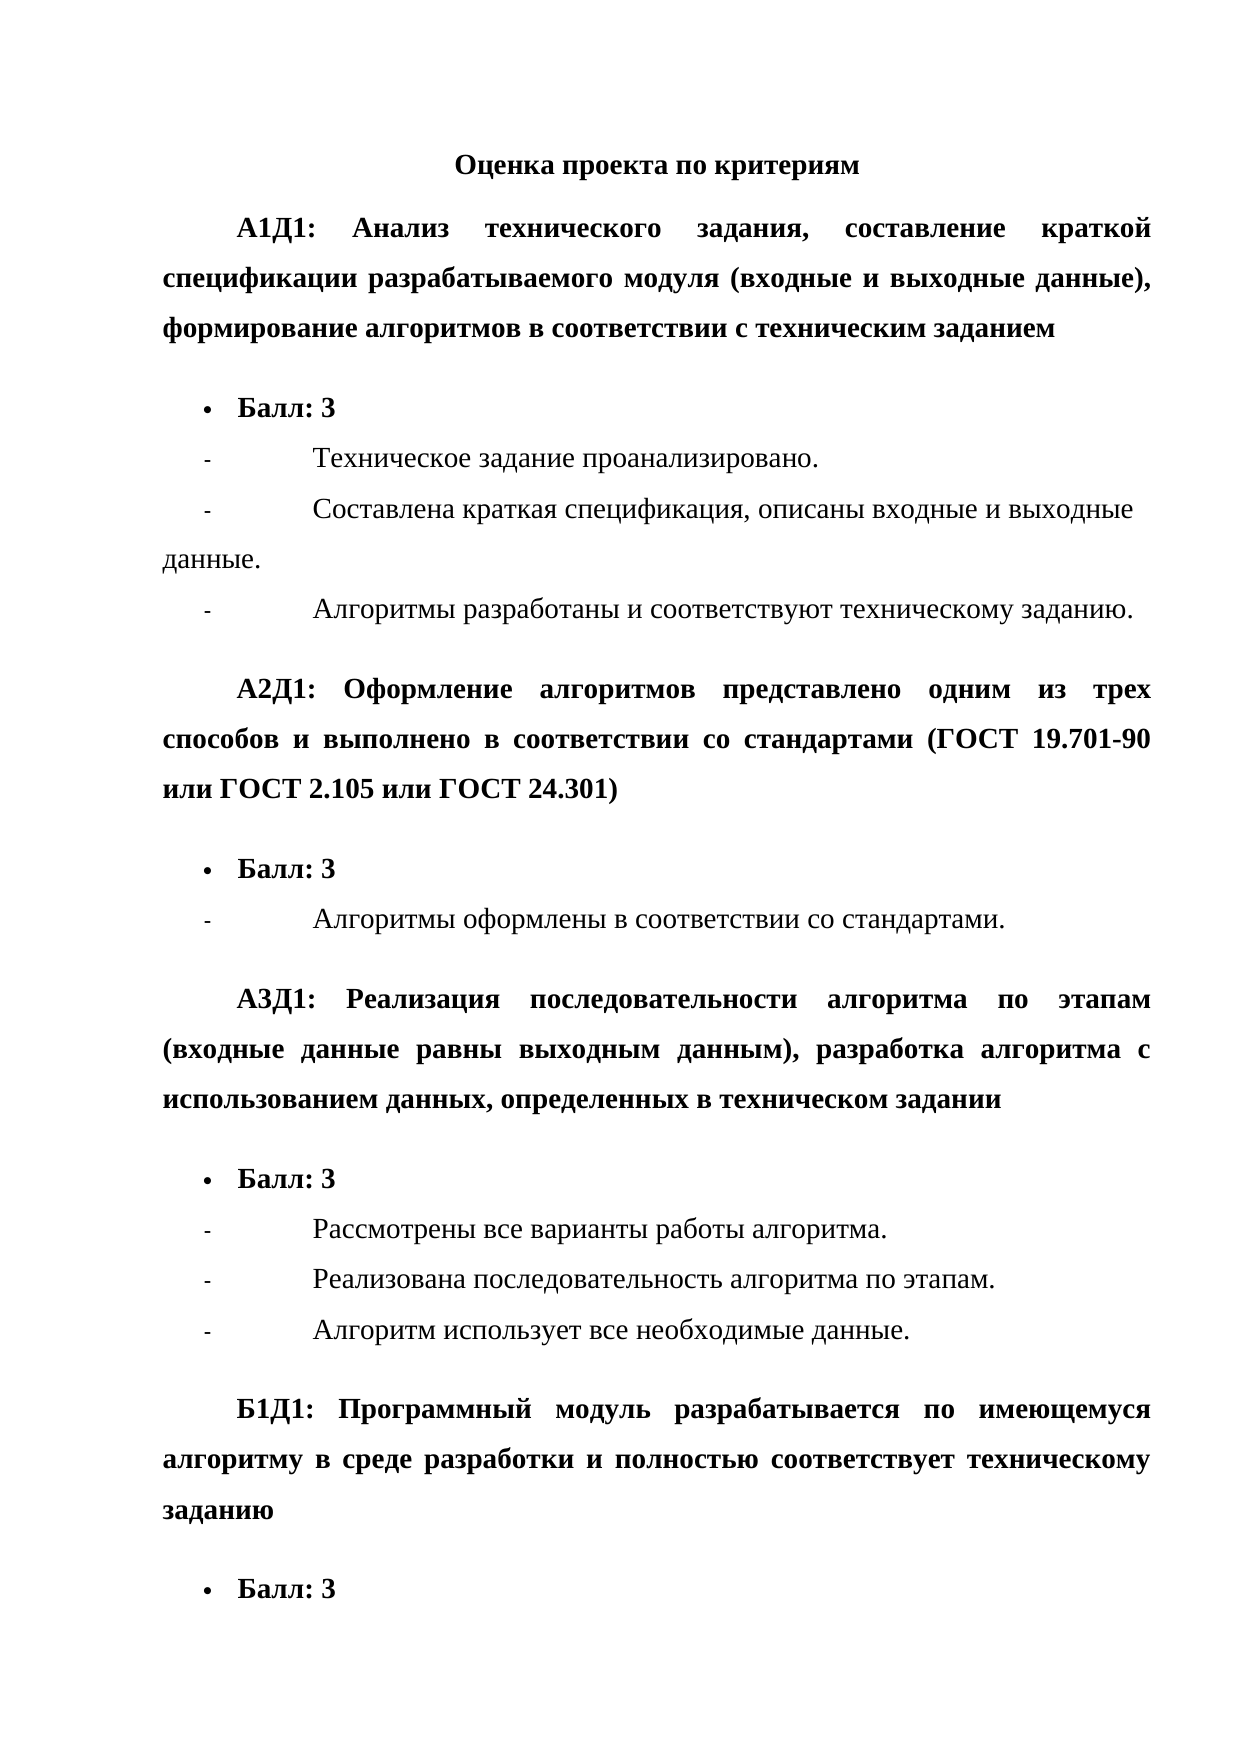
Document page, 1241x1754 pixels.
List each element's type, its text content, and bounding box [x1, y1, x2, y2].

list Балл: 3 [162, 390, 1152, 424]
list Алгоритмы оформлены в соответствии со стандартами. [162, 901, 1152, 935]
list Балл: 3 [162, 851, 1152, 884]
list Рассмотрены все варианты работы алгоритма. [162, 1211, 1152, 1245]
list Техническое задание проанализировано. [162, 440, 1152, 474]
text Б1Д1: Программный модуль разрабатывается по имеющемуся алгоритму в среде разработки и полностью соответствует техническому заданию [162, 1391, 1152, 1525]
list Балл: 3 [162, 1571, 1152, 1605]
text А1Д1: Анализ технического задания, составление краткой спецификации разрабатываемого модуля (входные и выходные данные), формирование алгоритмов в соответствии с техническим заданием [162, 210, 1152, 344]
text А2Д1: Оформление алгоритмов представлено одним из трех способов и выполнено в соответствии со стандартами (ГОСТ 19.701-90 или ГОСТ 2.105 или ГОСТ 24.301) [162, 671, 1152, 805]
list Составлена краткая спецификация, описаны входные и выходные данные. [162, 491, 1152, 574]
text Оценка проекта по критериям [162, 147, 1152, 181]
list Алгоритмы разработаны и соответствуют техническому заданию. [162, 591, 1152, 625]
list Реализована последовательность алгоритма по этапам. [162, 1261, 1152, 1295]
list Алгоритм использует все необходимые данные. [162, 1312, 1152, 1345]
list Балл: 3 [162, 1161, 1152, 1194]
text А3Д1: Реализация последовательности алгоритма по этапам (входные данные равны выходным данным), разработка алгоритма с использованием данных, определенных в техническом задании [162, 981, 1152, 1115]
